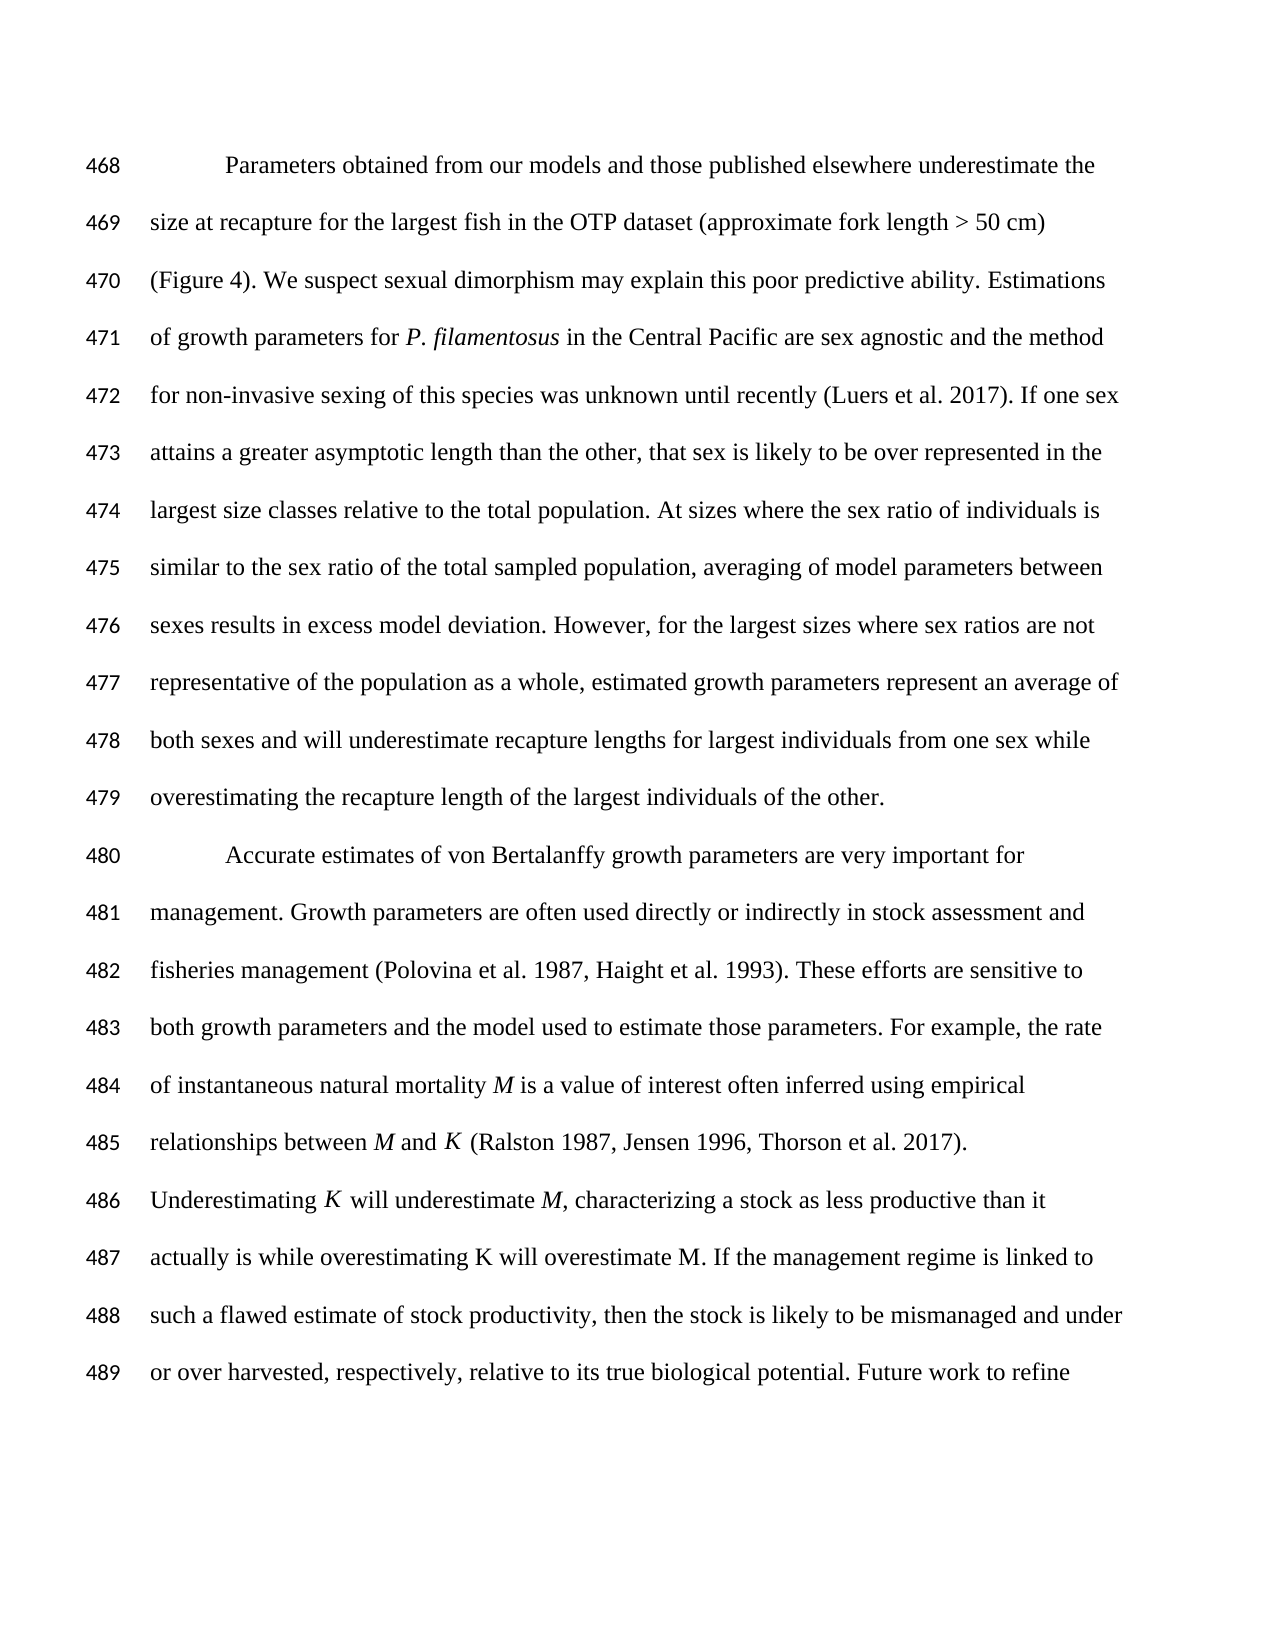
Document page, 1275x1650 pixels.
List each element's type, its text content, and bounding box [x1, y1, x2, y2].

text Parameters obtained from our models and those published elsewhere underestimate the size at recapture for the largest fish in the OTP dataset (approximate fork length > 50 cm) (Figure 4). We suspect sexual dimorphism may explain this poor predictive ability. Estimations of growth parameters for P. filamentosus in the Central Pacific are sex agnostic and the method for non-invasive sexing of this species was unknown until recently (Luers et al. 2017). If one sex attains a greater asymptotic length than the other, that sex is likely to be over represented in the largest size classes relative to the total population. At sizes where the sex ratio of individuals is similar to the sex ratio of the total sampled population, averaging of model parameters between sexes results in excess model deviation. However, for the largest sizes where sex ratios are not representative of the population as a whole, estimated growth parameters represent an average of both sexes and will underestimate recapture lengths for largest individuals from one sex while overestimating the recapture length of the largest individuals of the other. [150, 150, 1125, 811]
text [150, 840, 1125, 1386]
